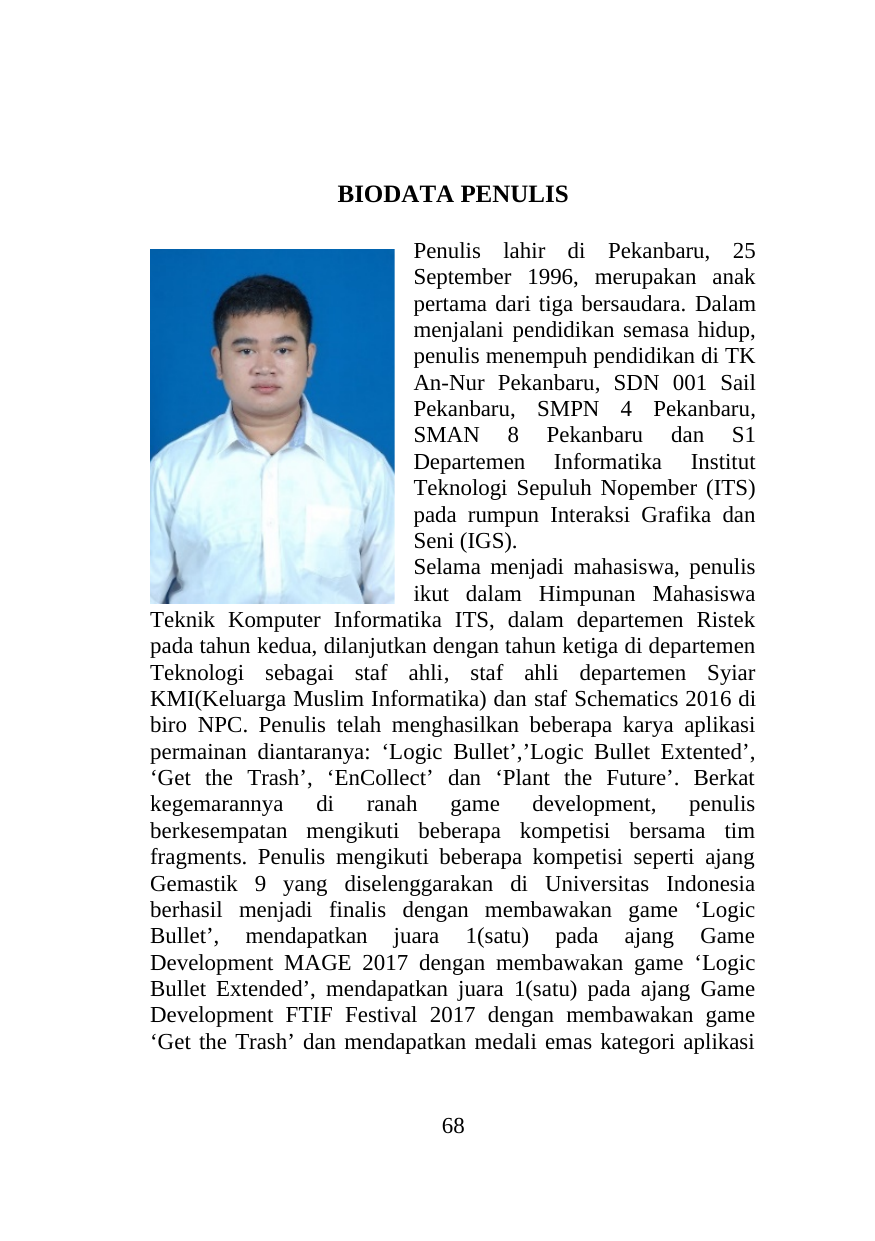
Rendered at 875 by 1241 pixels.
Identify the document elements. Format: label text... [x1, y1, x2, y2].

picture [150, 249, 395, 604]
subtitle BIODATA PENULIS [150, 179, 756, 208]
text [150, 553, 756, 1054]
